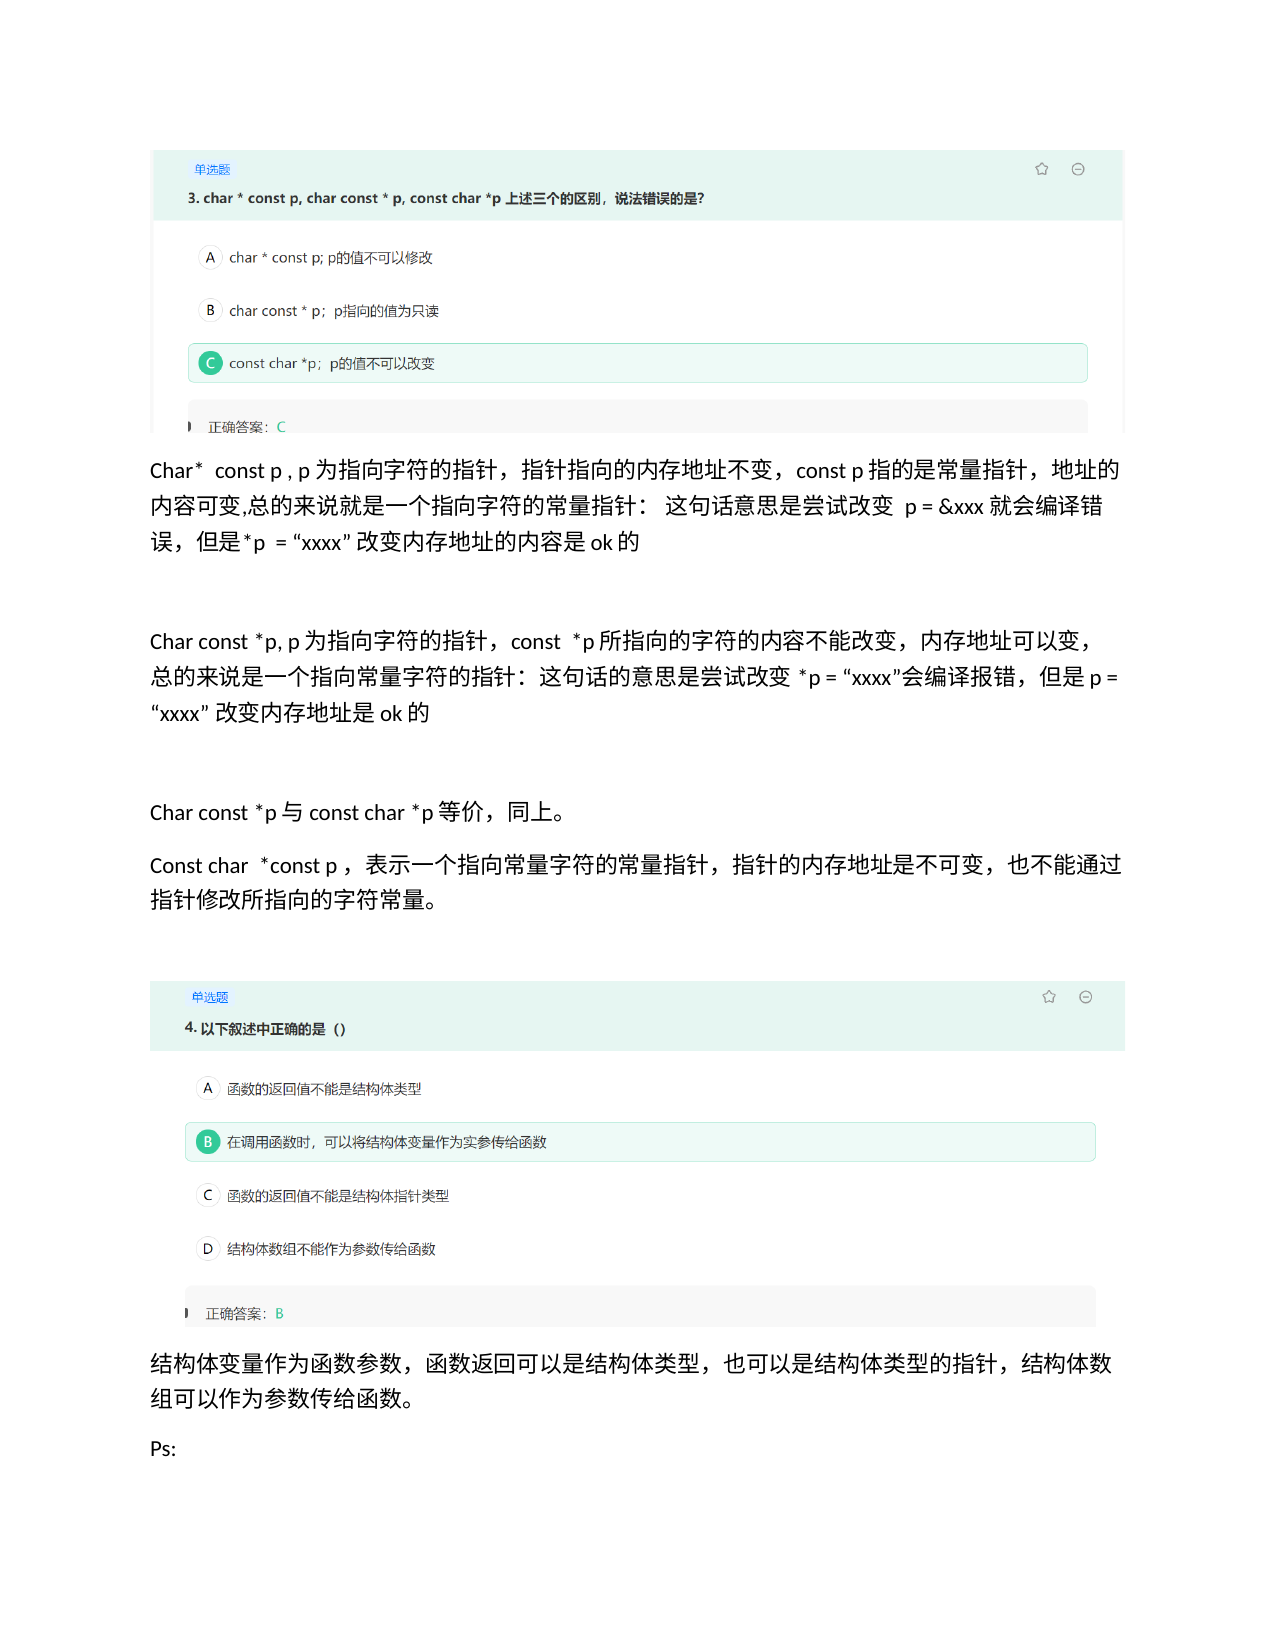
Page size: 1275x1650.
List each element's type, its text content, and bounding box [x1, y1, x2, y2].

text Char const *p与const char *p等价，同上。 [150, 794, 1125, 827]
picture [150, 150, 1125, 433]
text Char* const p , p为指向字符的指针，指针指向的内存地址不变，const p指的是常量指针，地址的内容可变,总的来说就是一个指向字符的常量指针： 这句话意思是尝试改变 p = &xxx 就会编译错误，但是*p = “xxxx” 改变内存地址的内容是ok的 [150, 452, 1125, 557]
text Ps: [150, 1434, 1125, 1462]
text Const char *const p ，表示一个指向常量字符的常量指针，指针的内存地址是不可变，也不能通过指针修改所指向的字符常量。 [150, 846, 1125, 916]
text 结构体变量作为函数参数，函数返回可以是结构体类型，也可以是结构体类型的指针，结构体数组可以作为参数传给函数。 [150, 1346, 1125, 1414]
text Char const *p, p为指向字符的指针，const *p所指向的字符的内容不能改变，内存地址可以变，总的来说是一个指向常量字符的指针：这句话的意思是尝试改变 *p = “xxxx”会编译报错，但是p = “xxxx” 改变内存地址是ok的 [150, 623, 1125, 728]
picture [150, 981, 1125, 1327]
